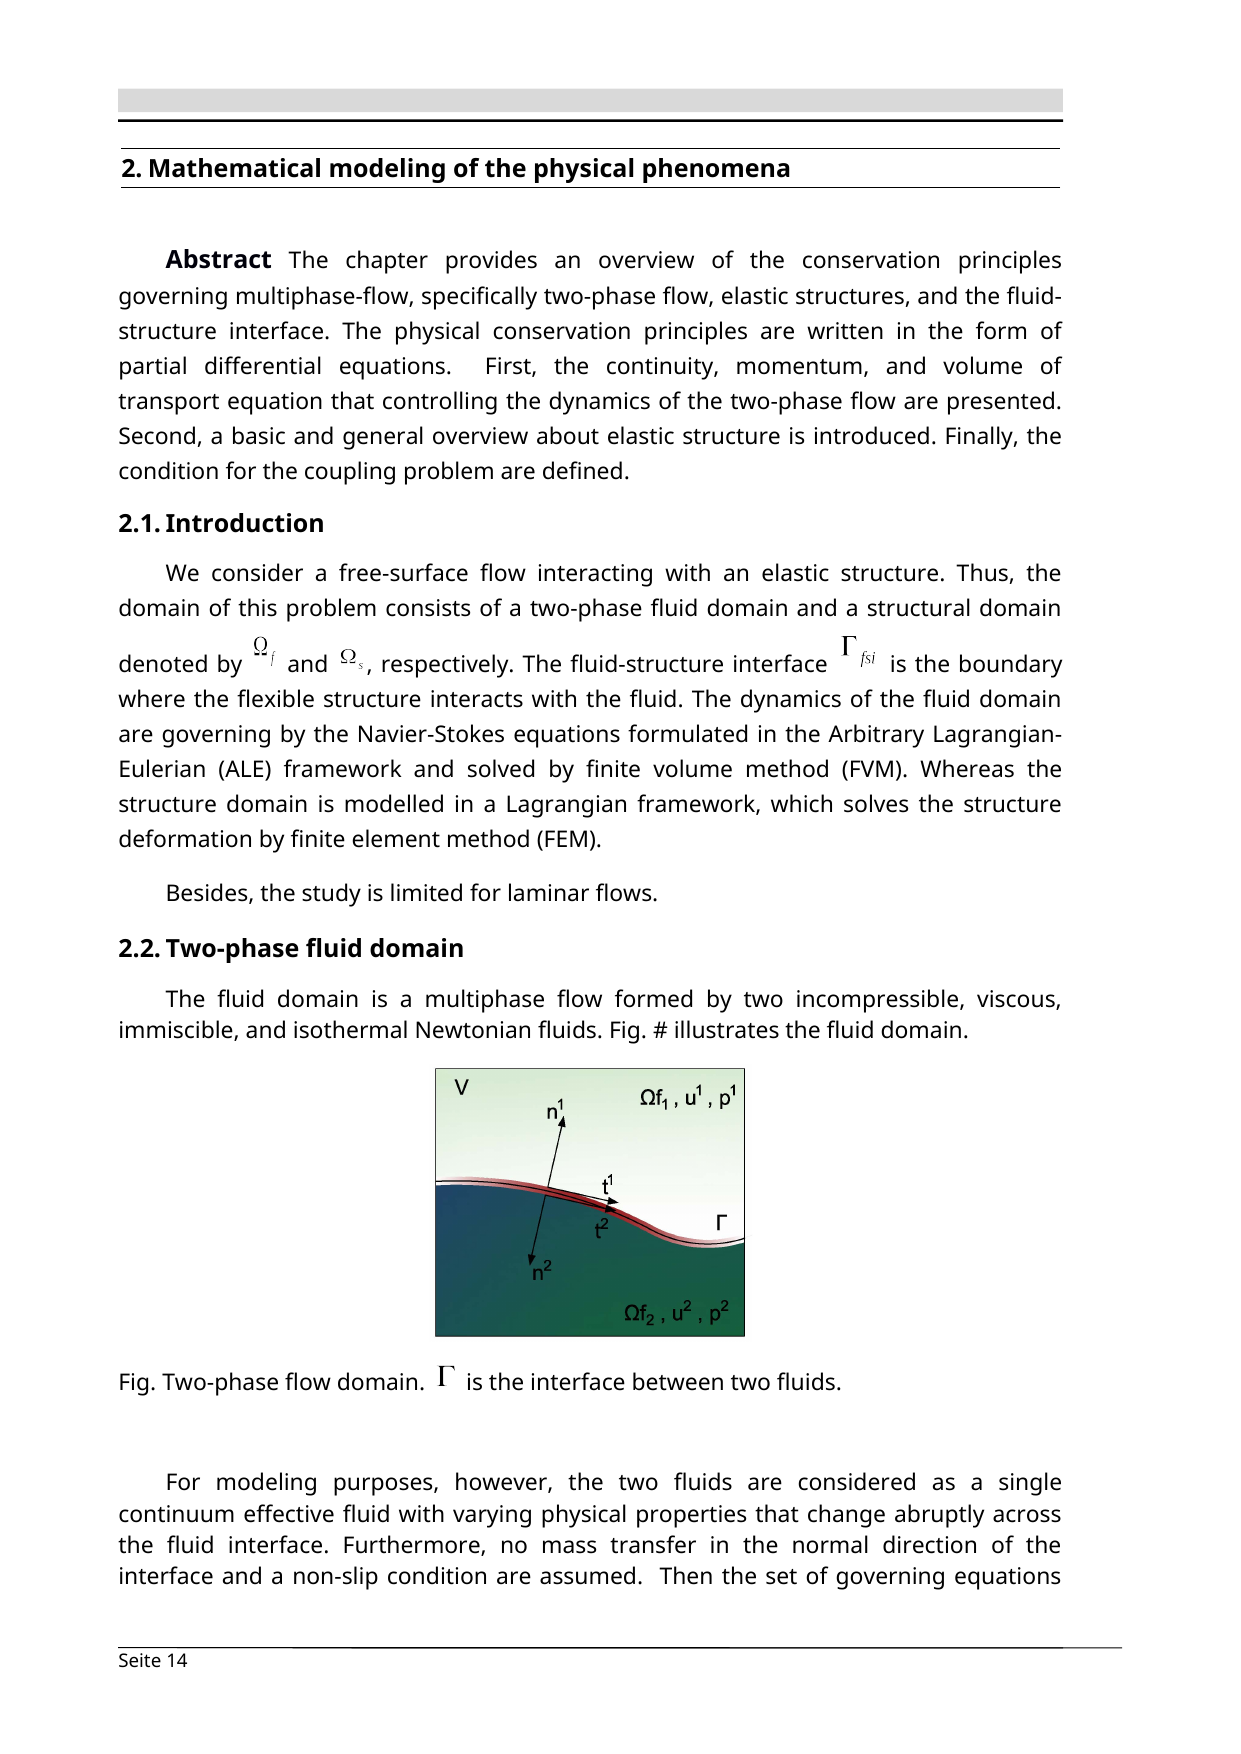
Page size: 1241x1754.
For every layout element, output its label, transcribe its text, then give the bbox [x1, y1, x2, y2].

subtitle Two-phase fluid domain [118, 930, 1063, 964]
subtitle Mathematical modeling of the physical phenomena [121, 149, 1060, 187]
text Abstract The chapter provides an overview of the conservation principles governing multiphase-flow, specifically two-phase flow, elastic structures, and the fluid-structure interface. The physical conservation principles are written in the form of partial differential equations. First, the continuity, momentum, and volume of transport equation that controlling the dynamics of the two-phase flow are presented. Second, a basic and general overview about elastic structure is introduced. Finally, the condition for the coupling problem are defined. [118, 242, 1063, 486]
picture [428, 1064, 753, 1342]
text Fig. Two-phase flow domain. is the interface between two fluids. [118, 1361, 1063, 1398]
text We consider a free-surface flow interacting with an elastic structure. Thus, the domain of this problem consists of a two-phase fluid domain and a structural domain denoted by and , respectively. The fluid-structure interface is the boundary where the flexible structure interacts with the fluid. The dynamics of the fluid domain are governing by the Navier-Stokes equations formulated in the Arbitrary Lagrangian-Eulerian (ALE) framework and solved by finite volume method (FVM). Whereas the structure domain is modelled in a Lagrangian framework, which solves the structure deformation by finite element method (FEM). [118, 557, 1063, 854]
text The fluid domain is a multiphase flow formed by two incompressible, viscous, immiscible, and isothermal Newtonian fluids. Fig. # illustrates the fluid domain. [118, 983, 1063, 1046]
text Besides, the study is limited for laminar flows. [118, 876, 1063, 908]
subtitle Introduction [118, 509, 1063, 538]
